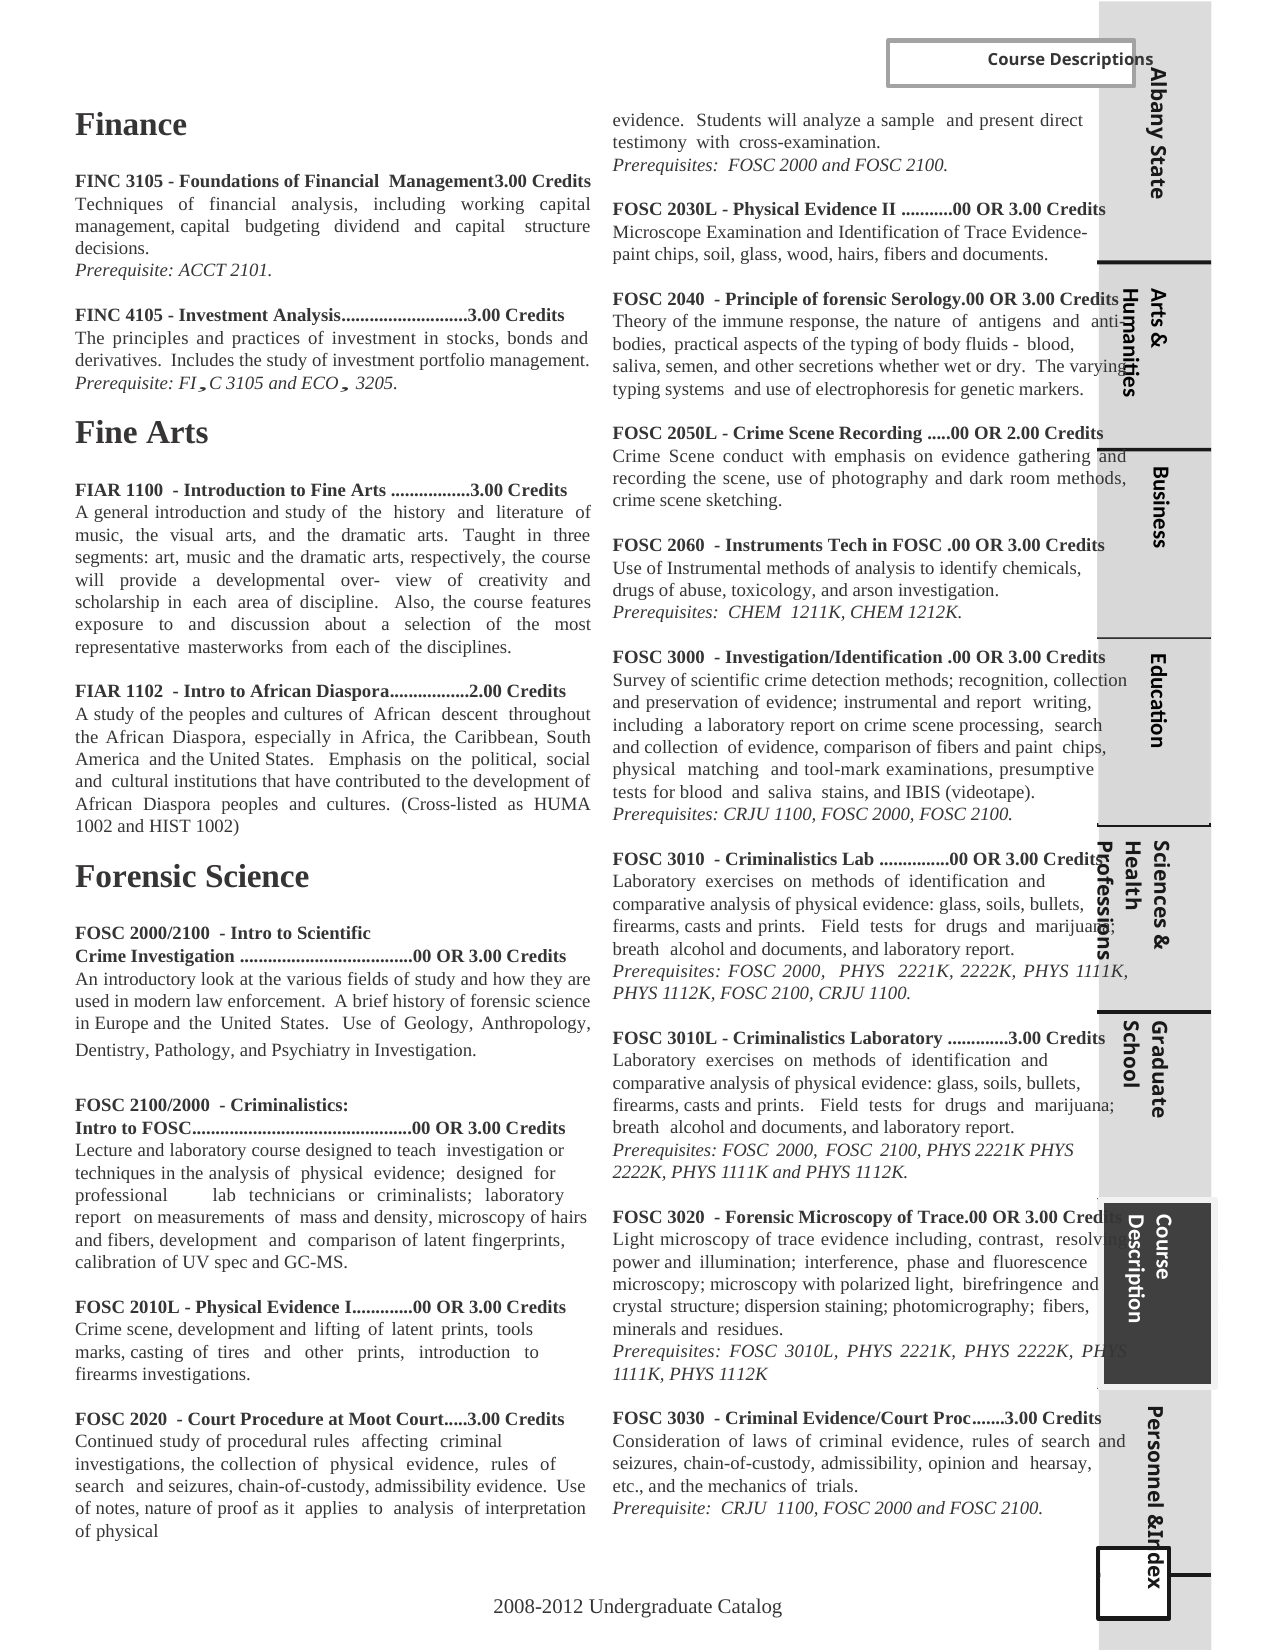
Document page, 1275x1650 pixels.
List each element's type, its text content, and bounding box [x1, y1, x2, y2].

text Prerequisite: CRJU 1100, FOSC 2000 and FOSC 2100. [612, 1497, 1242, 1518]
text Prerequisites: FOSC 2000, FOSC 2100, PHYS 2221K PHYS 2222K, PHYS 1111K and PHYS 1112K. [612, 1139, 1128, 1183]
text 2008-2012 Undergraduate Catalog [493, 1594, 787, 1618]
text Prerequisites: CHEM 1211K, CHEM 1212K. [612, 602, 1242, 623]
text Crime Investigation .....................................00 OR 3.00 Credits [75, 945, 587, 967]
text FOSC 2050L - Crime Scene Recording .....00 OR 2.00 Credits Crime Scene conduct with emphasis on evidence gathering and recording the scene, use of photography and dark room methods, crime scene sketching. [612, 422, 1128, 511]
text Dentistry, Pathology, and Psychiatry in Investigation. [75, 1039, 587, 1060]
text Prerequisites: FOSC 2000 and FOSC 2100. [612, 153, 1242, 175]
text Prerequisites: CRJU 1100, FOSC 2000, FOSC 2100. [612, 803, 1242, 825]
text Finance [75, 104, 587, 142]
text FOSC 2030L - Physical Evidence II ...........00 OR 3.00 Credits Microscope Examination and Identification of Trace Evidence- paint chips, soil, glass, wood, hairs, fibers and documents. [612, 198, 1128, 265]
text FIAR 1100 - Introduction to Fine Arts .................3.00 Credits [75, 478, 587, 500]
text FOSC 3030 - Criminal Evidence/Court Proc.......3.00 Credits Consideration of laws of criminal evidence, rules of search and seizures, chain-of-custody, admissibility, opinion and hearsay, etc., and the mechanics of trials. [612, 1407, 1128, 1496]
text FINC 3105 - Foundations of Financial Management3.00 Credits Techniques of financial analysis, including working capital management, capital budgeting dividend and capital structure decisions. [75, 170, 591, 259]
text An introductory look at the various fields of study and how they are used in modern law enforcement. A brief history of forensic science in Europe and the United States. Use of Geology, Anthropology, [75, 967, 591, 1034]
text FOSC 2060 - Instruments Tech in FOSC .00 OR 3.00 Credits Use of Instrumental methods of analysis to identify chemicals, drugs of abuse, toxicology, and arson investigation. [612, 534, 1128, 601]
text Prerequisites: FOSC 2000, PHYS 2221K, 2222K, PHYS 1111K, PHYS 1112K, FOSC 2100, CRJU 1100. [612, 960, 1128, 1004]
text A study of the peoples and cultures of African descent throughout the African Diaspora, especially in Africa, the Caribbean, South America and the United States. Emphasis on the political, social and cultural institutions that have contributed to the development of African Diaspora peoples and cultures. (Cross-listed as HUMA 1002 and HIST 1002) [75, 703, 591, 837]
text FOSC 3000 - Investigation/Identification .00 OR 3.00 Credits Survey of scientific crime detection methods; recognition, collection and preservation of evidence; instrumental and report writing, including a laboratory report on crime scene processing, search and collection of evidence, comparison of fibers and paint chips, physical matching and tool-mark examinations, presumptive tests for blood and saliva stains, and IBIS (videotape). [612, 646, 1128, 802]
text FOSC 2020 - Court Procedure at Moot Court.....3.00 Credits Continued study of procedural rules affecting criminal investigations, the collection of physical evidence, rules of search and seizures, chain-of-custody, admissibility evidence. Use of notes, nature of proof as it applies to analysis of interpretation of physical [75, 1408, 591, 1541]
text FOSC 2000/2100 - Intro to Scientific [75, 922, 587, 944]
text Prerequisite: ACCT 2101. [75, 260, 587, 281]
text evidence. Students will analyze a sample and present direct testimony with cross-examination. [612, 109, 1128, 153]
text Course Descriptions [62, 49, 1153, 69]
text Forensic Science [75, 856, 587, 894]
text Fine Arts [75, 412, 587, 451]
text FOSC 3010 - Criminalistics Lab ...............00 OR 3.00 Credits Laboratory exercises on methods of identification and comparative analysis of physical evidence: glass, soils, bullets, firearms, casts and prints. Field tests for drugs and marijuana; breath alcohol and documents, and laboratory report. [612, 848, 1128, 959]
text FIAR 1102 - Intro to African Diaspora.................2.00 Credits [75, 680, 587, 702]
text FOSC 2010L - Physical Evidence I.............00 OR 3.00 Credits Crime scene, development and lifting of latent prints, tools marks, casting of tires and other prints, introduction to firearms investigations. [75, 1296, 591, 1384]
text FOSC 2100/2000 - Criminalistics: [75, 1094, 587, 1116]
text Intro to FOSC...............................................00 OR 3.00 Credits Lecture and laboratory course designed to teach investigation or techniques in the analysis of physical evidence; designed for professional lab technicians or criminalists; laboratory report on measurements of mass and density, microscopy of hairs and fibers, development and comparison of latent fingerprints, calibration of UV spec and GC-MS. [75, 1117, 591, 1273]
text FOSC 3010L - Criminalistics Laboratory .............3.00 Credits Laboratory exercises on methods of identification and comparative analysis of physical evidence: glass, soils, bullets, firearms, casts and prints. Field tests for drugs and marijuana; breath alcohol and documents, and laboratory report. [612, 1027, 1128, 1138]
text FOSC 2040 - Principle of forensic Serology.00 OR 3.00 Credits Theory of the immune response, the nature of antigens and anti- bodies, practical aspects of the typing of body fluids - blood, saliva, semen, and other secretions whether wet or dry. The varying typing systems and use of electrophoresis for genetic markers. [612, 288, 1128, 399]
text Prerequisites: FOSC 3010L, PHYS 2221K, PHYS 2222K, PHYS [612, 1340, 1242, 1362]
text A general introduction and study of the history and literature of music, the visual arts, and the dramatic arts. Taught in three segments: art, music and the dramatic arts, respectively, the course will provide a developmental over- view of creativity and scholarship in each area of discipline. Also, the course features exposure to and discussion about a selection of the most representative masterworks from each of the disciplines. [75, 501, 591, 657]
text FOSC 3020 - Forensic Microscopy of Trace.00 OR 3.00 Credits Light microscopy of trace evidence including, contrast, resolving power and illumination; interference, phase and fluorescence microscopy; microscopy with polarized light, birefringence and crystal structure; dispersion staining; photomicrography; fibers, minerals and residues. [612, 1206, 1128, 1339]
text 1111K, PHYS 1112K [612, 1363, 1242, 1384]
text FINC 4105 - Investment Analysis...........................3.00 Credits The principles and practices of investment in stocks, bonds and derivatives. Includes the study of investment portfolio management. Prerequisite: FI,C 3105 and ECO, 3205. [75, 304, 591, 393]
